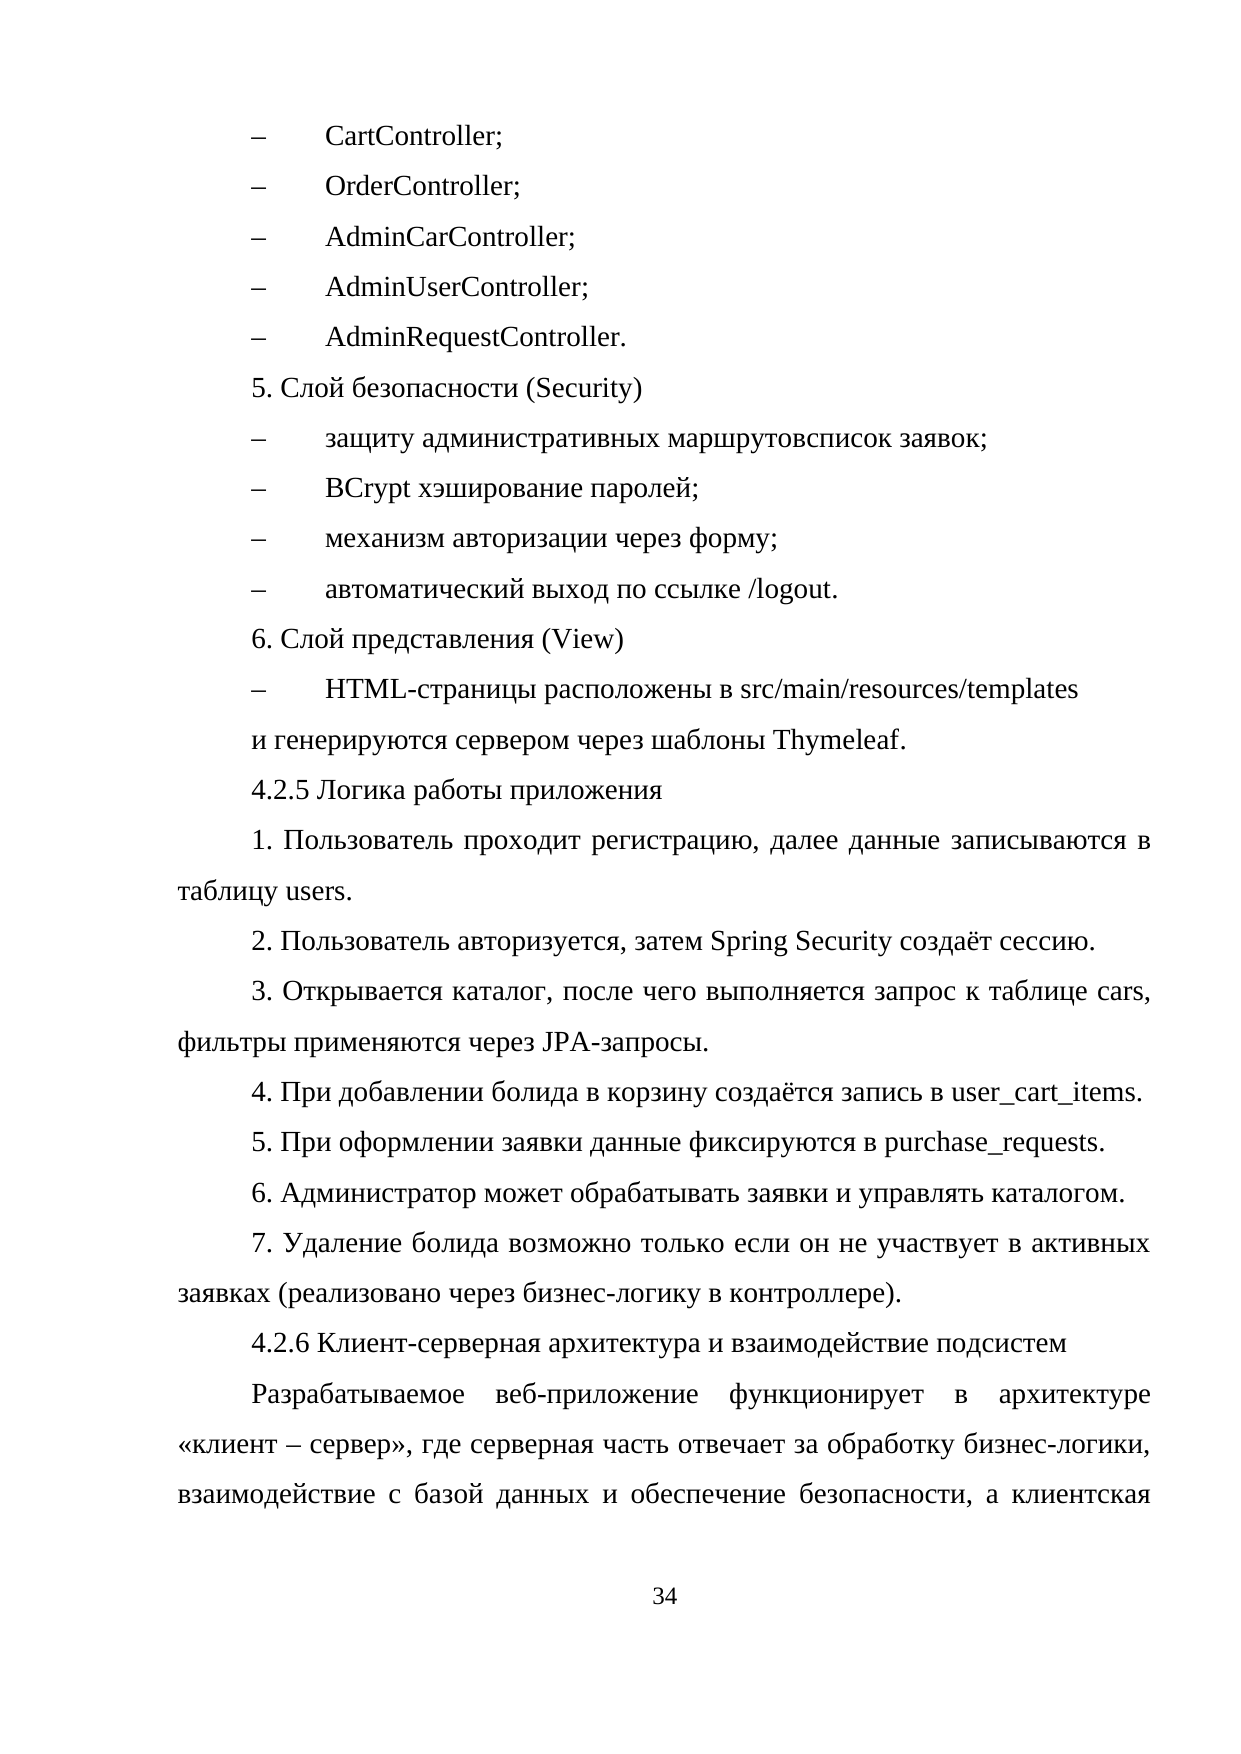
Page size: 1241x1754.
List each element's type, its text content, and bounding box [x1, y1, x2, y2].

text – механизм авторизации через форму; [177, 521, 1152, 554]
text – HTML-страницы расположены в src/main/resources/templates [177, 672, 1152, 705]
text 2. Пользователь авторизуется, затем Spring Security создаёт сессию. [177, 923, 1152, 957]
text 4.2.6 Клиент-серверная архитектура и взаимодействие подсистем [177, 1326, 1152, 1359]
text – AdminRequestController. [177, 319, 1152, 353]
text 7. Удаление болида возможно только если он не участвует в активных заявках (реализовано через бизнес-логику в контроллере). [177, 1225, 1152, 1309]
text 5. При оформлении заявки данные фиксируются в purchase_requests. [177, 1124, 1152, 1158]
text – AdminUserController; [177, 269, 1152, 303]
text – OrderController; [177, 168, 1152, 202]
text – CartController; [177, 118, 1152, 152]
list Слой безопасности (Security) [177, 370, 1152, 403]
text 6. Администратор может обрабатывать заявки и управлять каталогом. [177, 1175, 1152, 1208]
list Слой представления (View) [177, 621, 1152, 655]
text 1. Пользователь проходит регистрацию, далее данные записываются в таблицу users. [177, 822, 1152, 906]
text – автоматический выход по ссылке /logout. [177, 571, 1152, 604]
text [177, 1376, 1152, 1510]
text 4. При добавлении болида в корзину создаётся запись в user_cart_items. [177, 1074, 1152, 1108]
text 4.2.5 Логика работы приложения [177, 772, 1152, 806]
text – BCrypt хэширование паролей; [177, 470, 1152, 504]
text и генерируются сервером через шаблоны Thymeleaf. [177, 722, 1152, 755]
text 3. Открывается каталог, после чего выполняется запрос к таблице cars, фильтры применяются через JPA-запросы. [177, 973, 1152, 1057]
text – AdminCarController; [177, 219, 1152, 252]
text – защиту административных маршрутовсписок заявок; [177, 420, 1152, 453]
